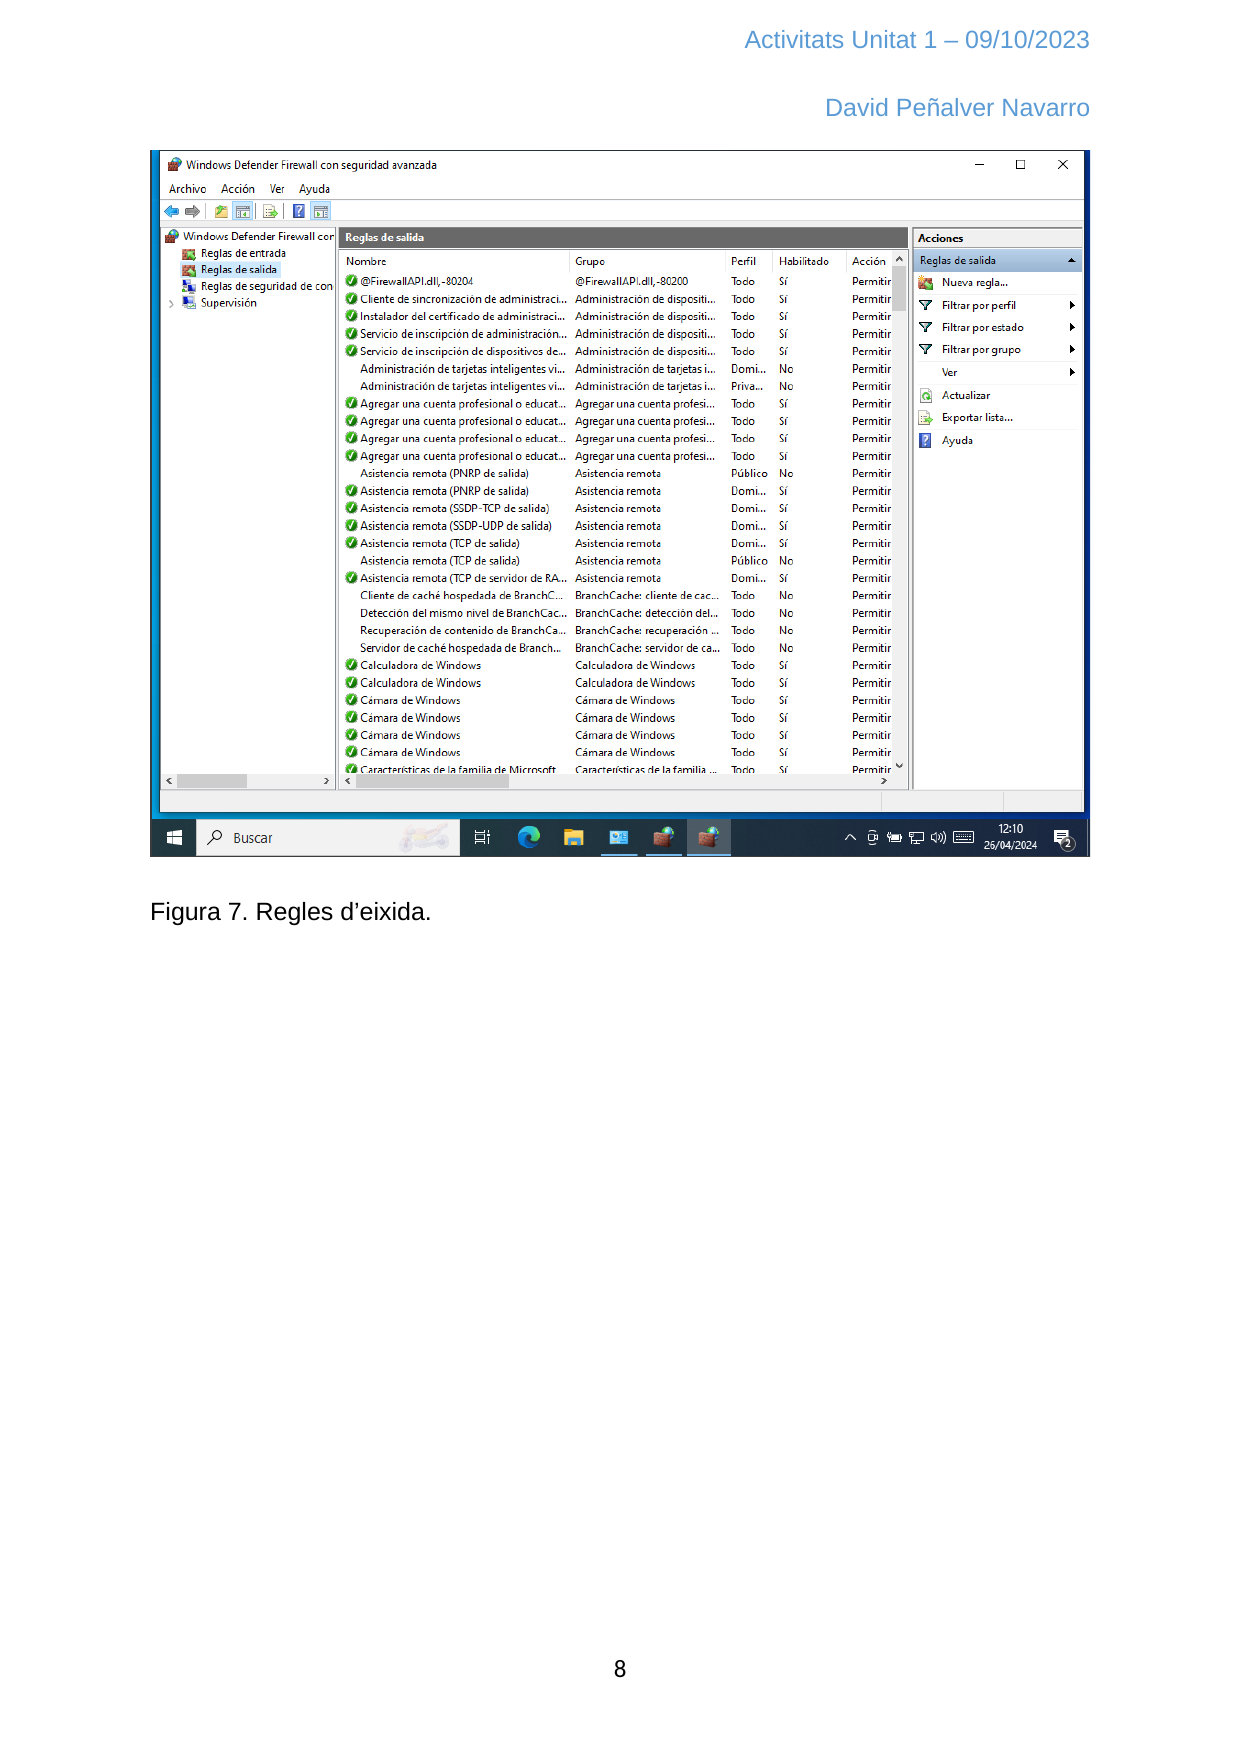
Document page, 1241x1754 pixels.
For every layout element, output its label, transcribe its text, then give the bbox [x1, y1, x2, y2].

text Figura 7. Regles d’eixida. [150, 897, 1090, 925]
picture [150, 150, 1091, 857]
